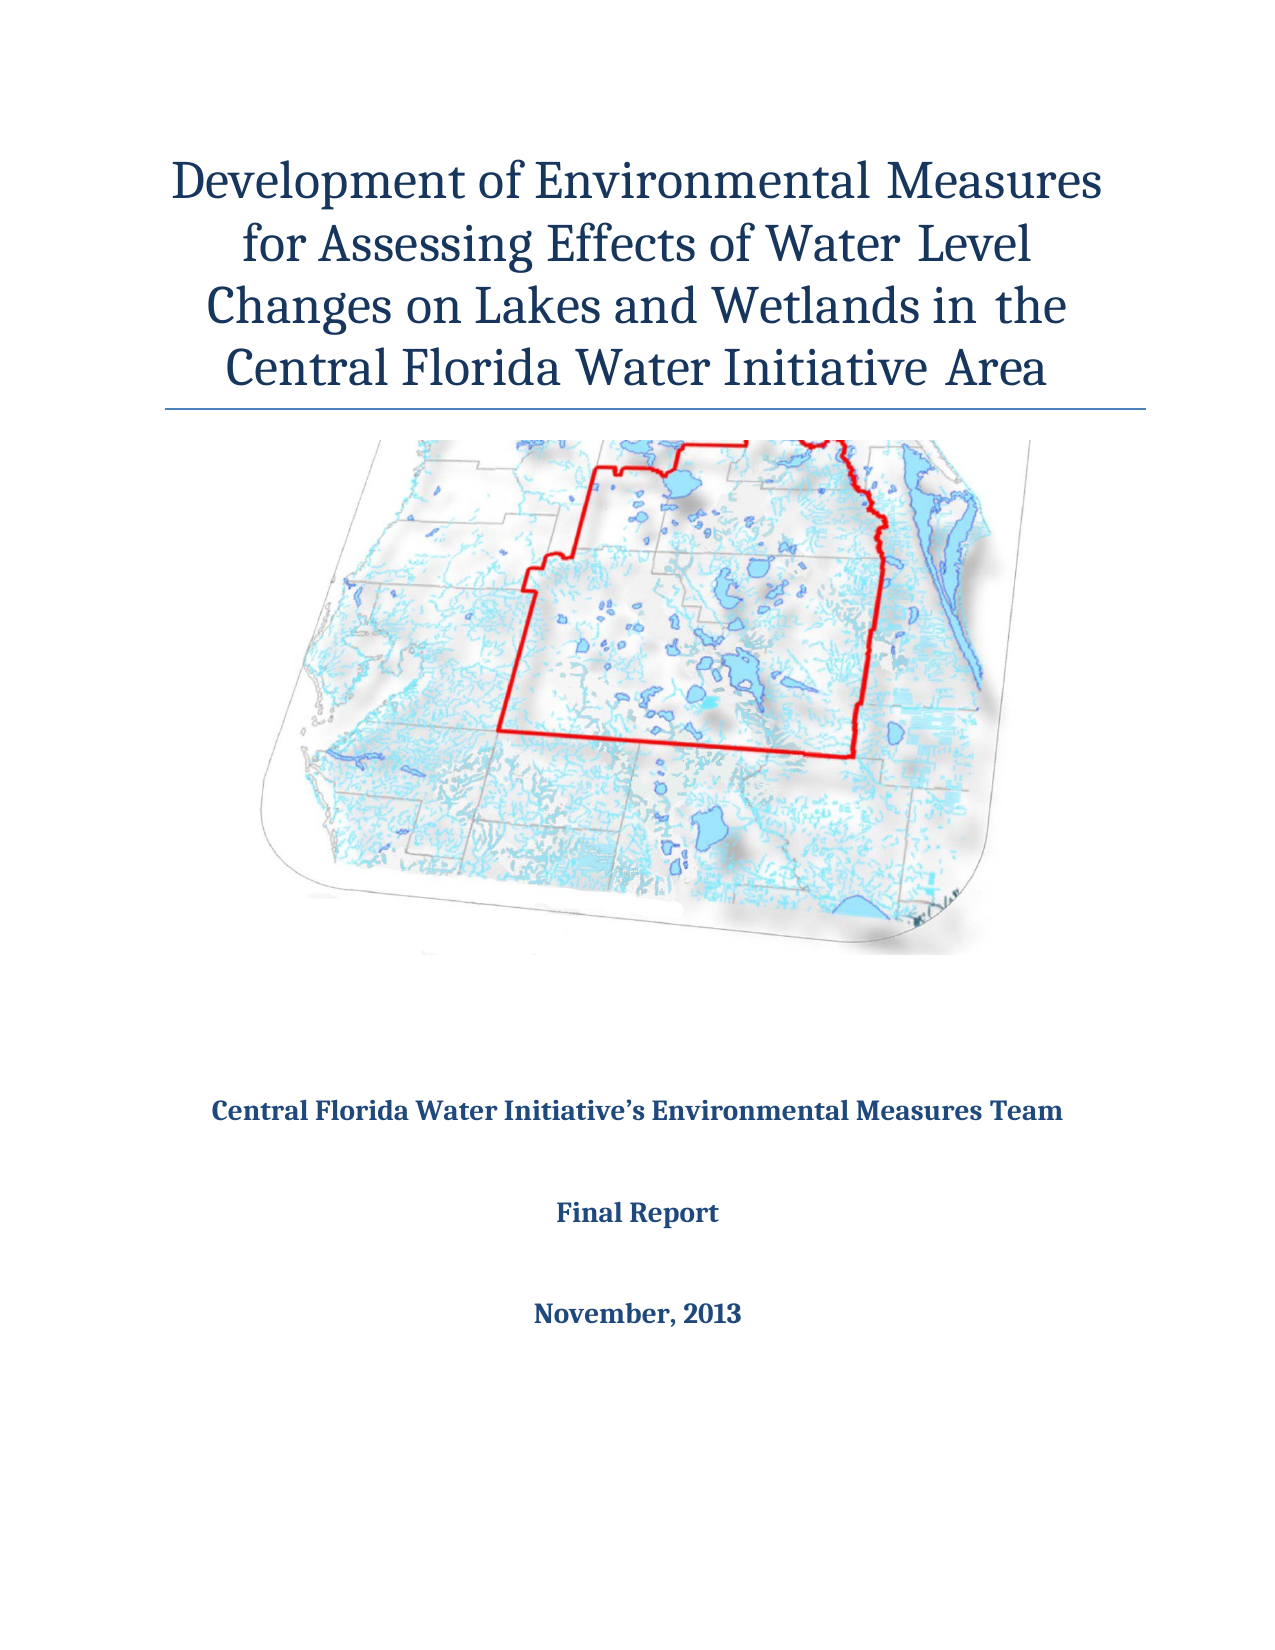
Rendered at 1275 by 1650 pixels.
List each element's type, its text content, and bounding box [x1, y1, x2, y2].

subtitle Central Florida Water Initiative’s Environmental Measures Team [150, 1094, 1124, 1128]
picture [238, 440, 1043, 955]
text Development of Environmental Measures for Assessing Effects of Water Level Changes on Lakes and Wetlands in the Central Florida Water Initiative Area [150, 150, 1124, 399]
text Final Report [150, 1196, 1124, 1229]
text November, 2013 [150, 1297, 1124, 1331]
